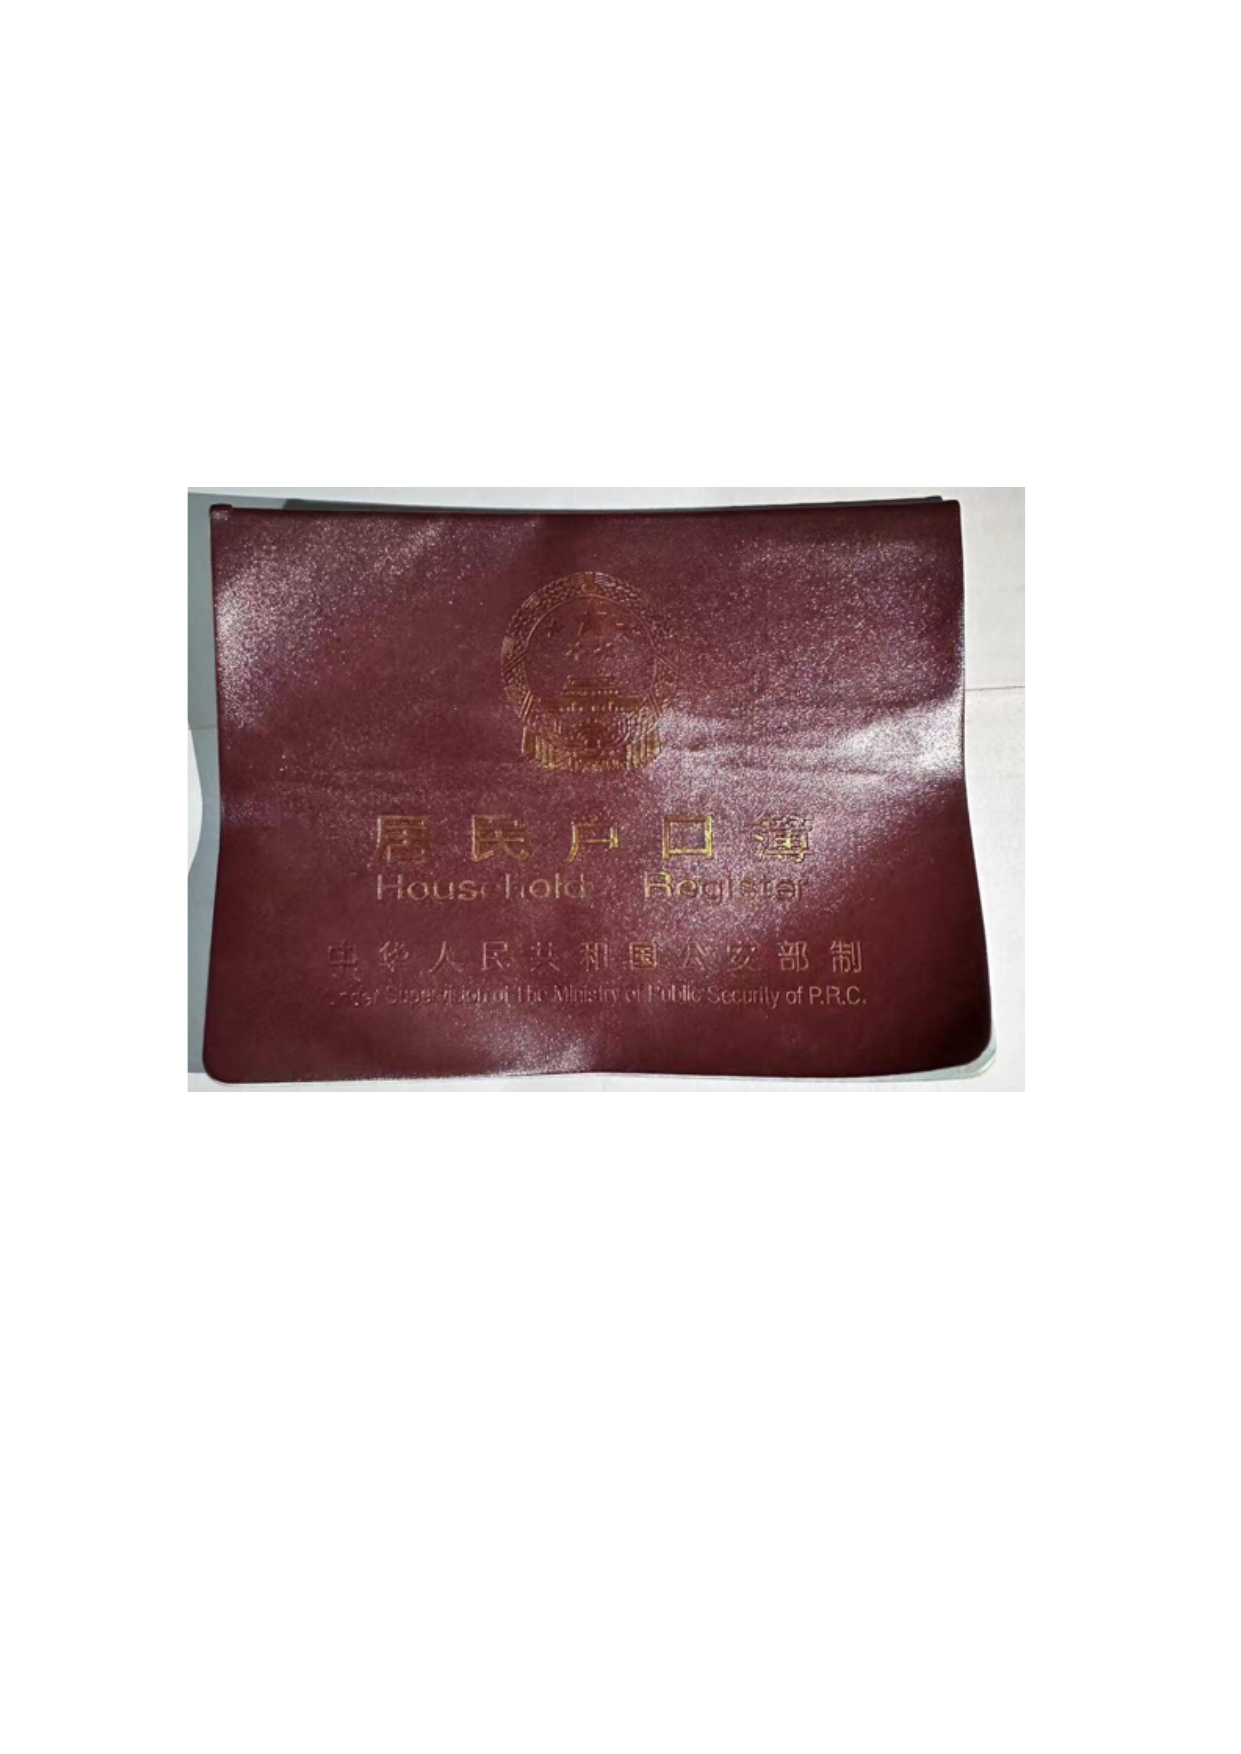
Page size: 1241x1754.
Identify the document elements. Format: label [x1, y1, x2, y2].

picture [187, 487, 1025, 1092]
